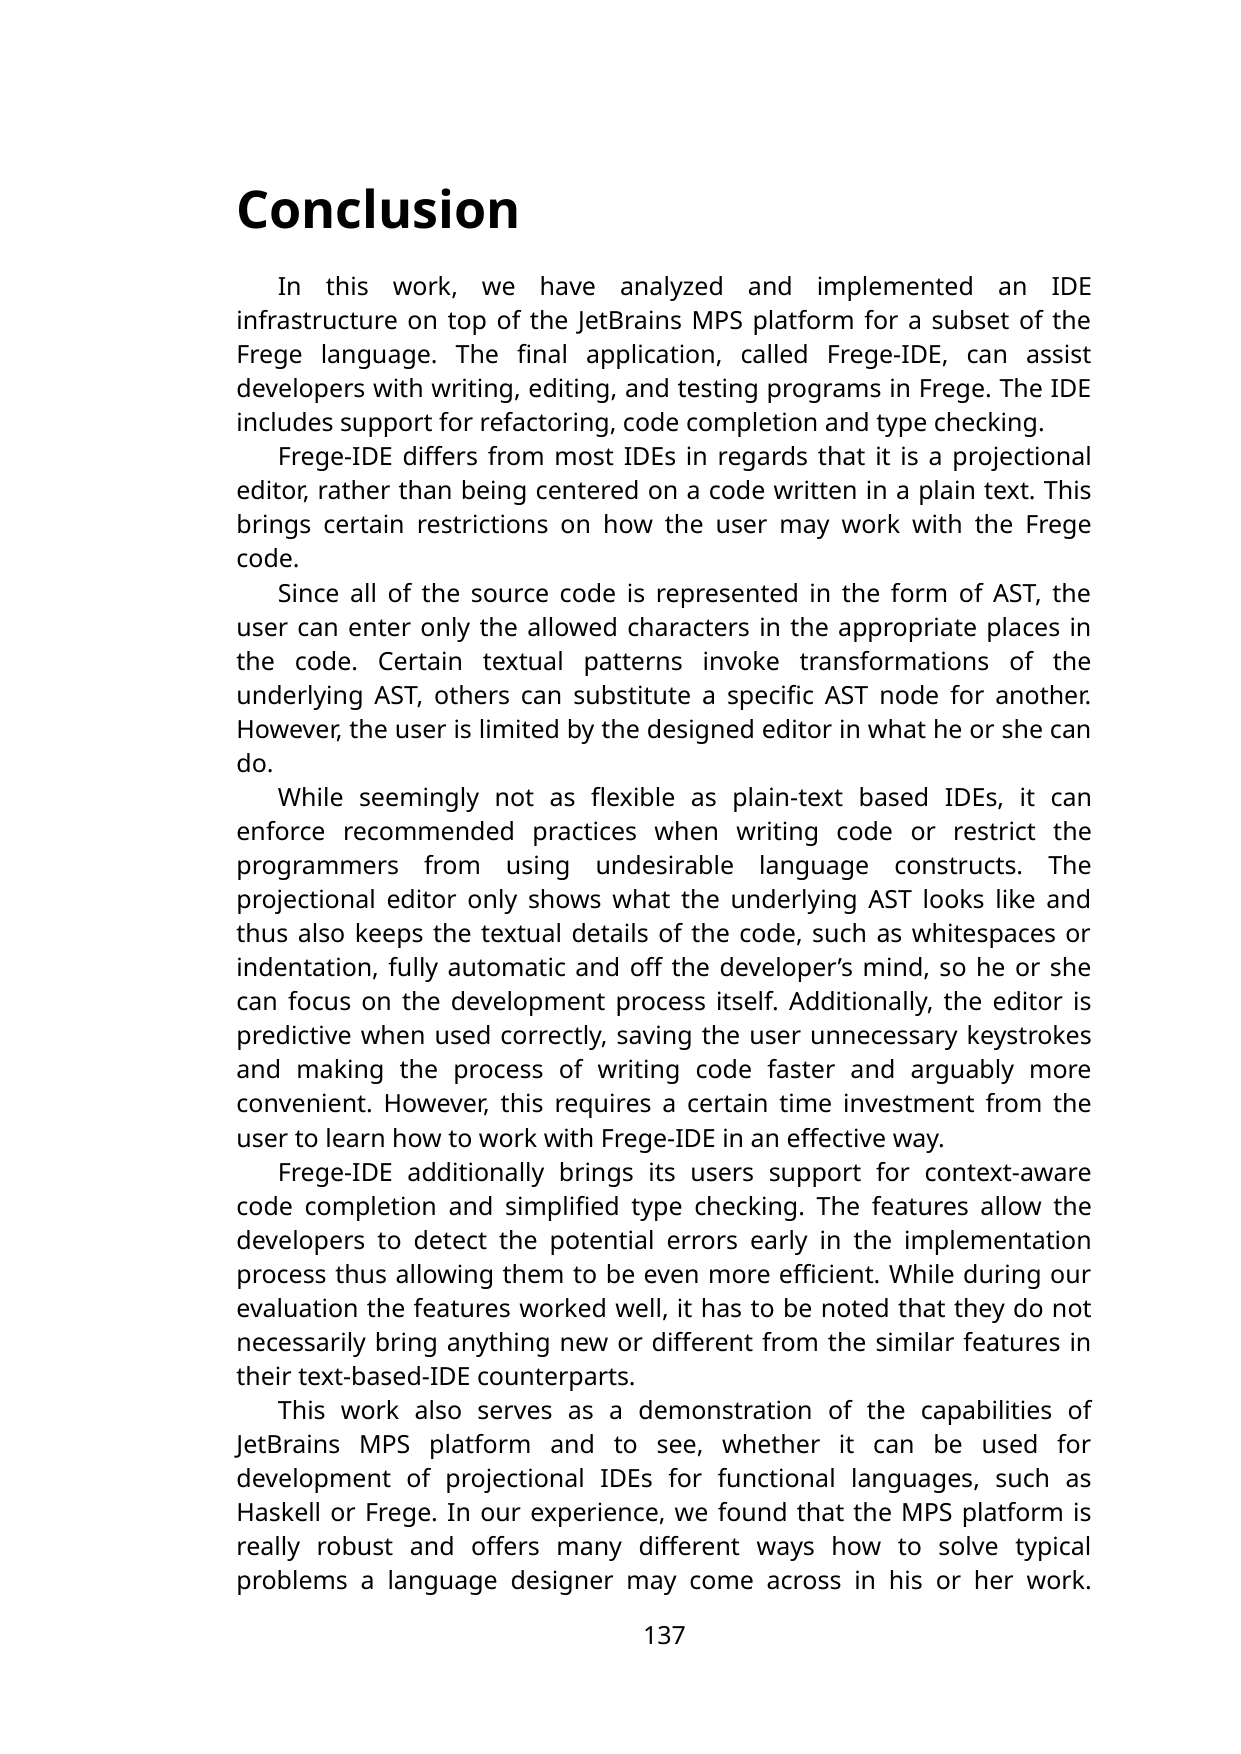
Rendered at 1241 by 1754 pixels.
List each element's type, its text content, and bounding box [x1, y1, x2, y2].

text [236, 1393, 1092, 1597]
text Frege-IDE additionally brings its users support for context-aware code completion and simplified type checking. The features allow the developers to detect the potential errors early in the implementation process thus allowing them to be even more efficient. While during our evaluation the features worked well, it has to be noted that they do not necessarily bring anything new or different from the similar features in their text-based-IDE counterparts. [236, 1154, 1092, 1393]
text While seemingly not as flexible as plain-text based IDEs, it can enforce recommended practices when writing code or restrict the programmers from using undesirable language constructs. The projectional editor only shows what the underlying AST looks like and thus also keeps the textual details of the code, such as whitespaces or indentation, fully automatic and off the developer’s mind, so he or she can focus on the development process itself. Additionally, the editor is predictive when used correctly, saving the user unnecessary keystrokes and making the process of writing code faster and arguably more convenient. However, this requires a certain time investment from the user to learn how to work with Frege-IDE in an effective way. [236, 779, 1092, 1154]
text Frege-IDE differs from most IDEs in regards that it is a projectional editor, rather than being centered on a code written in a plain text. This brings certain restrictions on how the user may work with the Frege code. [236, 439, 1092, 575]
subtitle Conclusion [236, 173, 1092, 244]
text In this work, we have analyzed and implemented an IDE infrastructure on top of the JetBrains MPS platform for a subset of the Frege language. The final application, called Frege-IDE, can assist developers with writing, editing, and testing programs in Frege. The IDE includes support for refactoring, code completion and type checking. [236, 269, 1092, 439]
text Since all of the source code is represented in the form of AST, the user can enter only the allowed characters in the appropriate places in the code. Certain textual patterns invoke transformations of the underlying AST, others can substitute a specific AST node for another. However, the user is limited by the designed editor in what he or she can do. [236, 575, 1092, 779]
